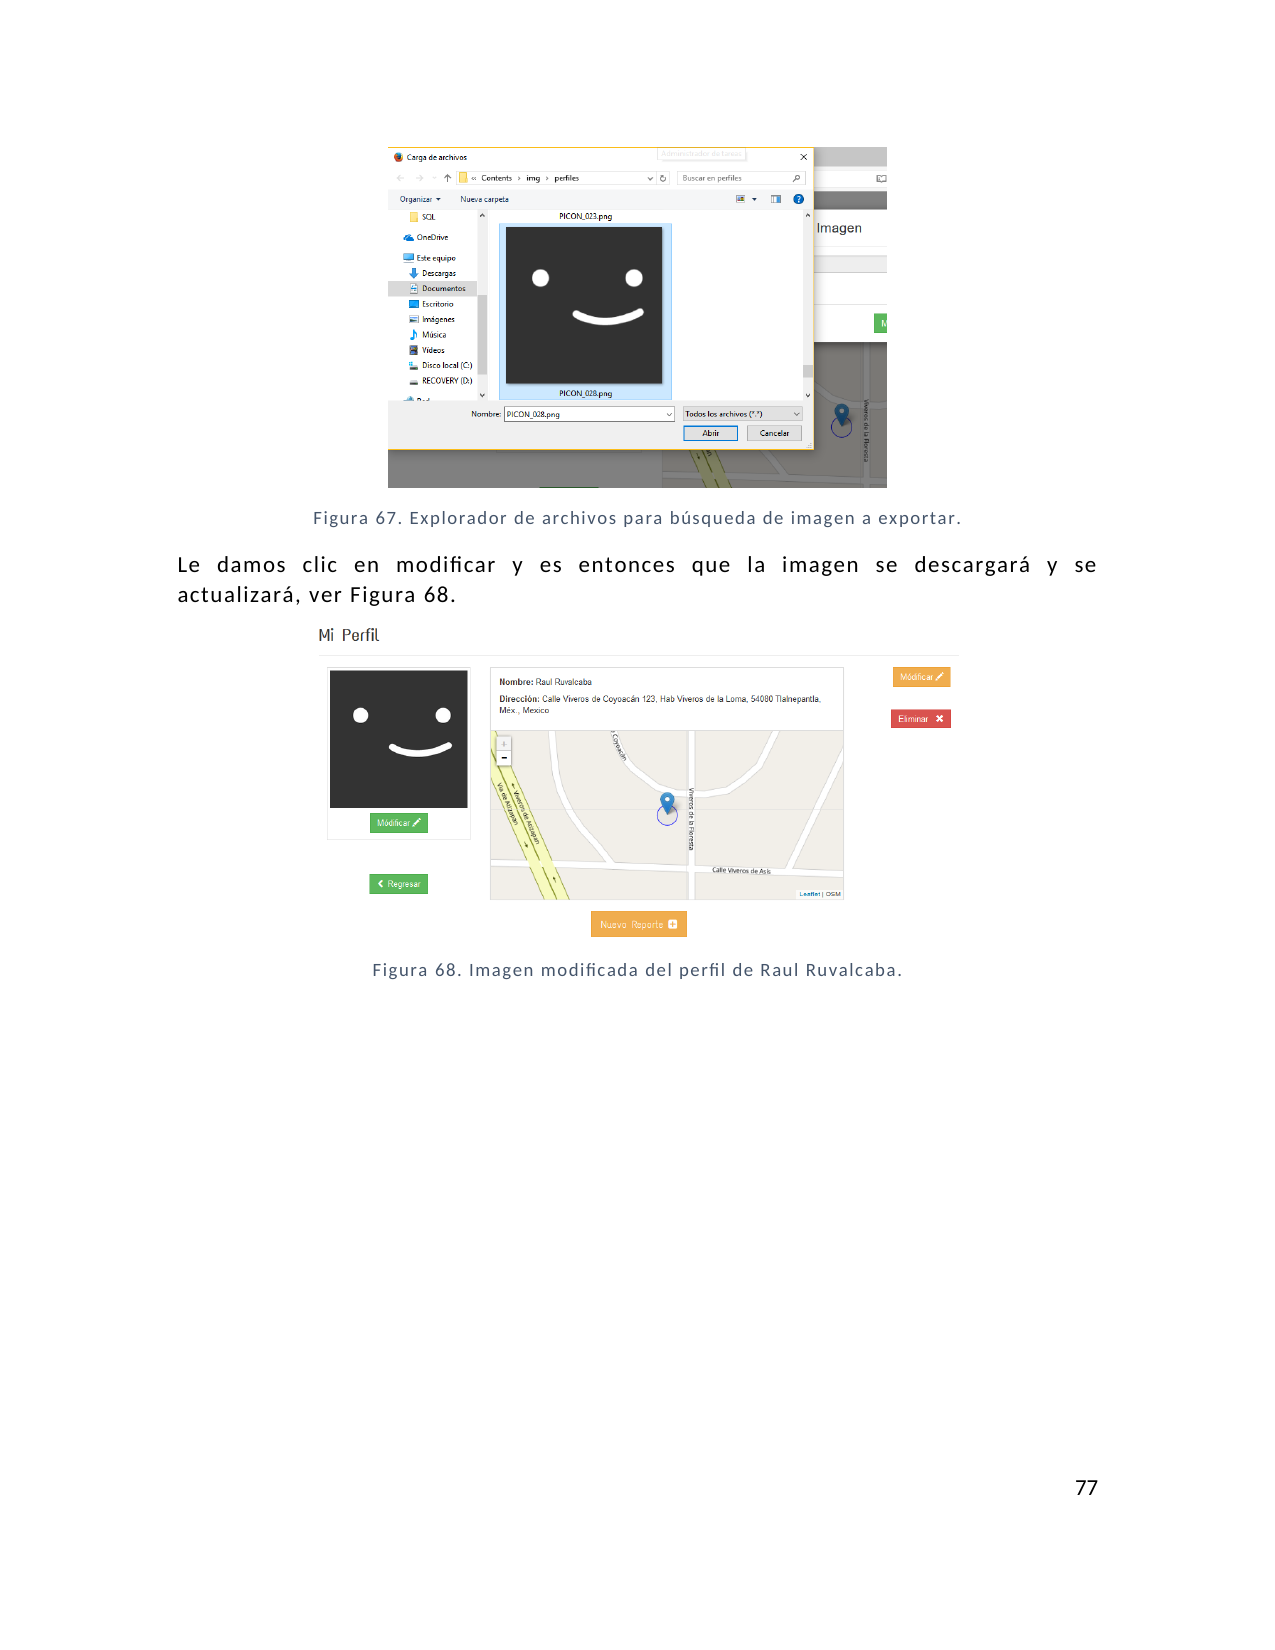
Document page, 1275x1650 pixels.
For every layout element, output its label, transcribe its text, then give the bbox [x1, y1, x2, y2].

text Figura 68. Imagen modificada del perfil de Raul Ruvalcaba. [177, 958, 1098, 981]
text Figura 67. Explorador de archivos para búsqueda de imagen a exportar. [177, 506, 1098, 529]
picture [388, 147, 887, 488]
picture [316, 626, 959, 940]
text Le damos clic en modificar y es entonces que la imagen se descargará y se actualizará, ver Figura 68. [177, 550, 1098, 608]
